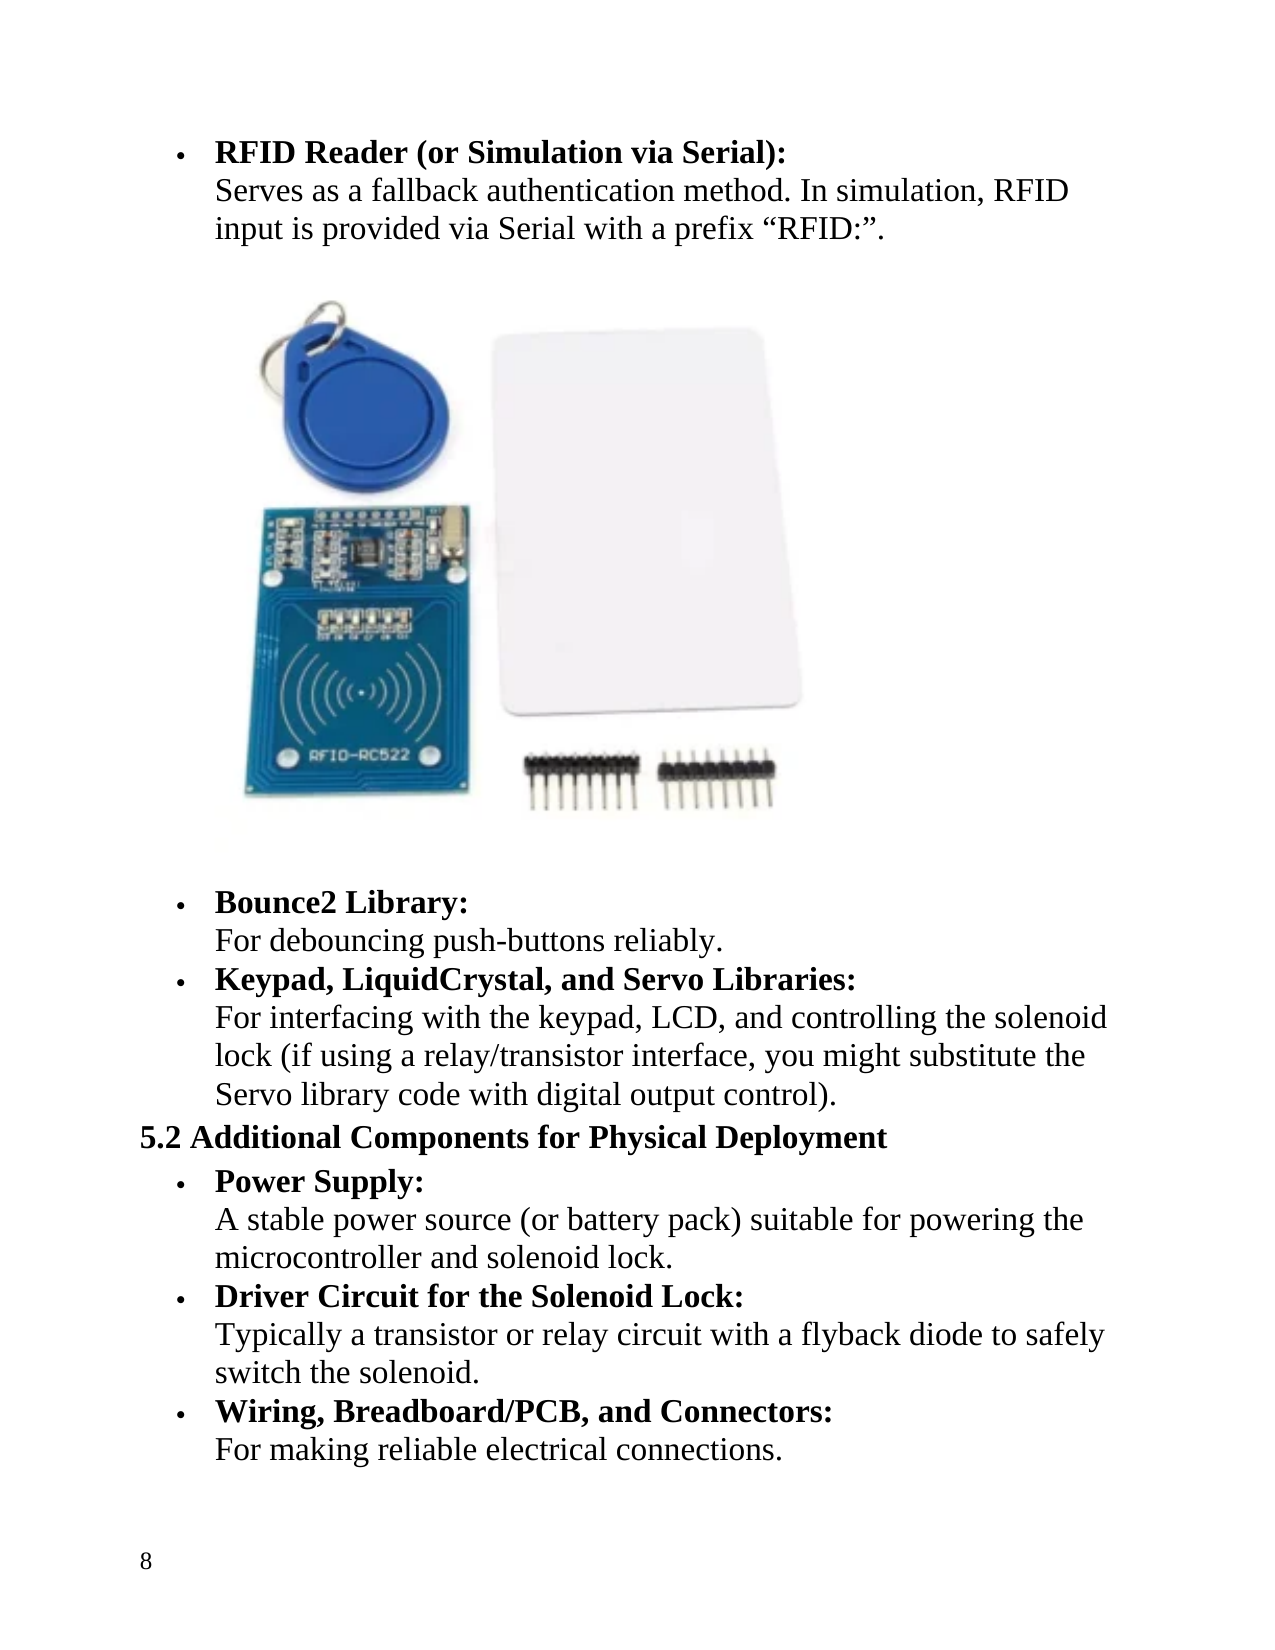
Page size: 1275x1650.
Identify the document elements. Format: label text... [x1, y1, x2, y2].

picture [214, 252, 840, 878]
text 5.2 Additional Components for Physical Deployment [139, 1117, 1136, 1156]
list Keypad, LiquidCrystal, and Servo Libraries: For interfacing with the keypad, LCD, and controlling the solenoid lock (if using a relay/transistor interface, you might substitute the Servo library code with digital output control). [177, 959, 1136, 1112]
list Power Supply: A stable power source (or battery pack) suitable for powering the microcontroller and solenoid lock. [177, 1161, 1136, 1276]
list RFID Reader (or Simulation via Serial): Serves as a fallback authentication method. In simulation, RFID input is provided via Serial with a prefix “RFID:”. [177, 132, 1136, 247]
list Wiring, Breadboard/PCB, and Connectors: For making reliable electrical connections. [177, 1391, 1136, 1468]
list Driver Circuit for the Solenoid Lock: Typically a transistor or relay circuit with a flyback diode to safely switch the solenoid. [177, 1276, 1136, 1391]
list Bounce2 Library: For debouncing push-buttons reliably. [177, 882, 1136, 959]
